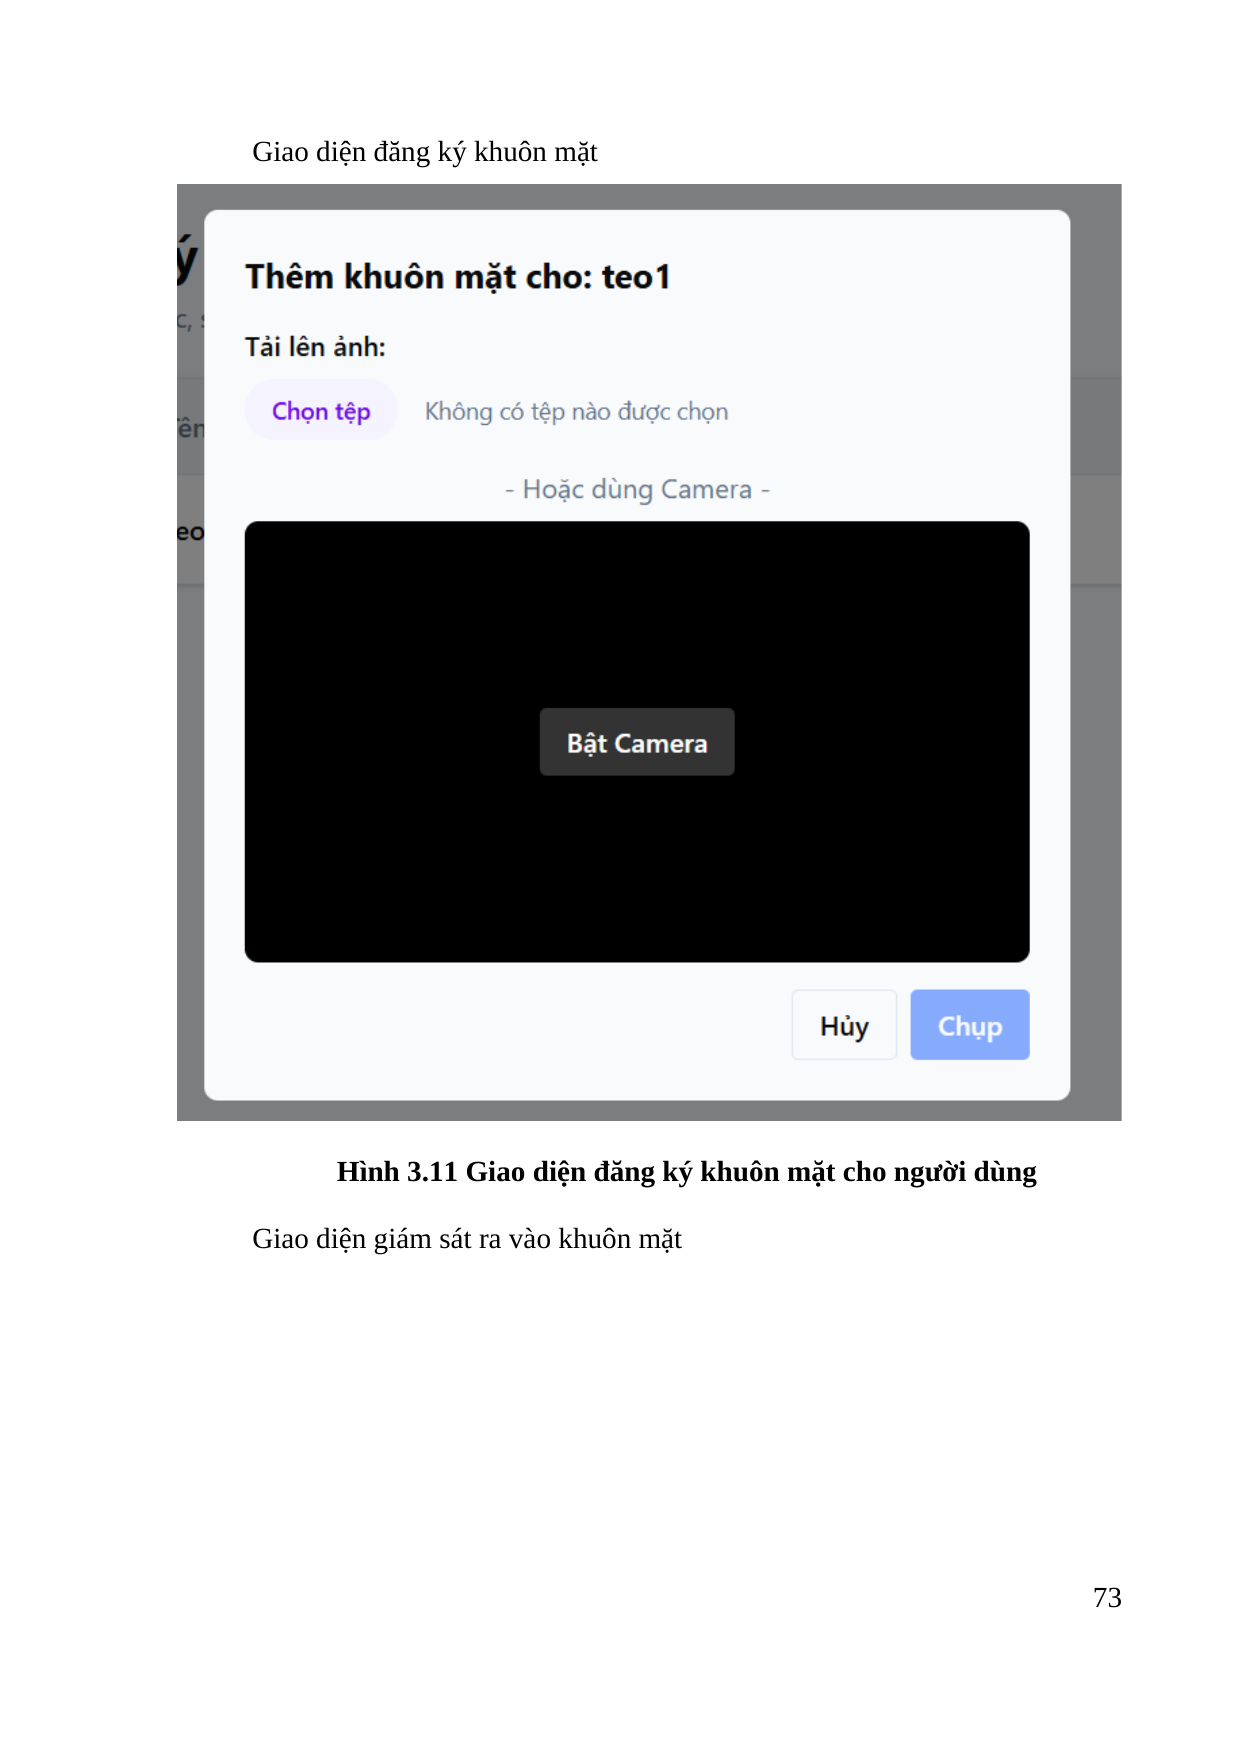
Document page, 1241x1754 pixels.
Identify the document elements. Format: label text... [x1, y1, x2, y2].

text Hình 3.11 Giao diện đăng ký khuôn mặt cho người dùng [177, 1154, 1122, 1188]
text Giao diện đăng ký khuôn mặt [177, 134, 1122, 184]
picture [177, 184, 1122, 1121]
text Giao diện giám sát ra vào khuôn mặt [177, 1221, 1122, 1305]
